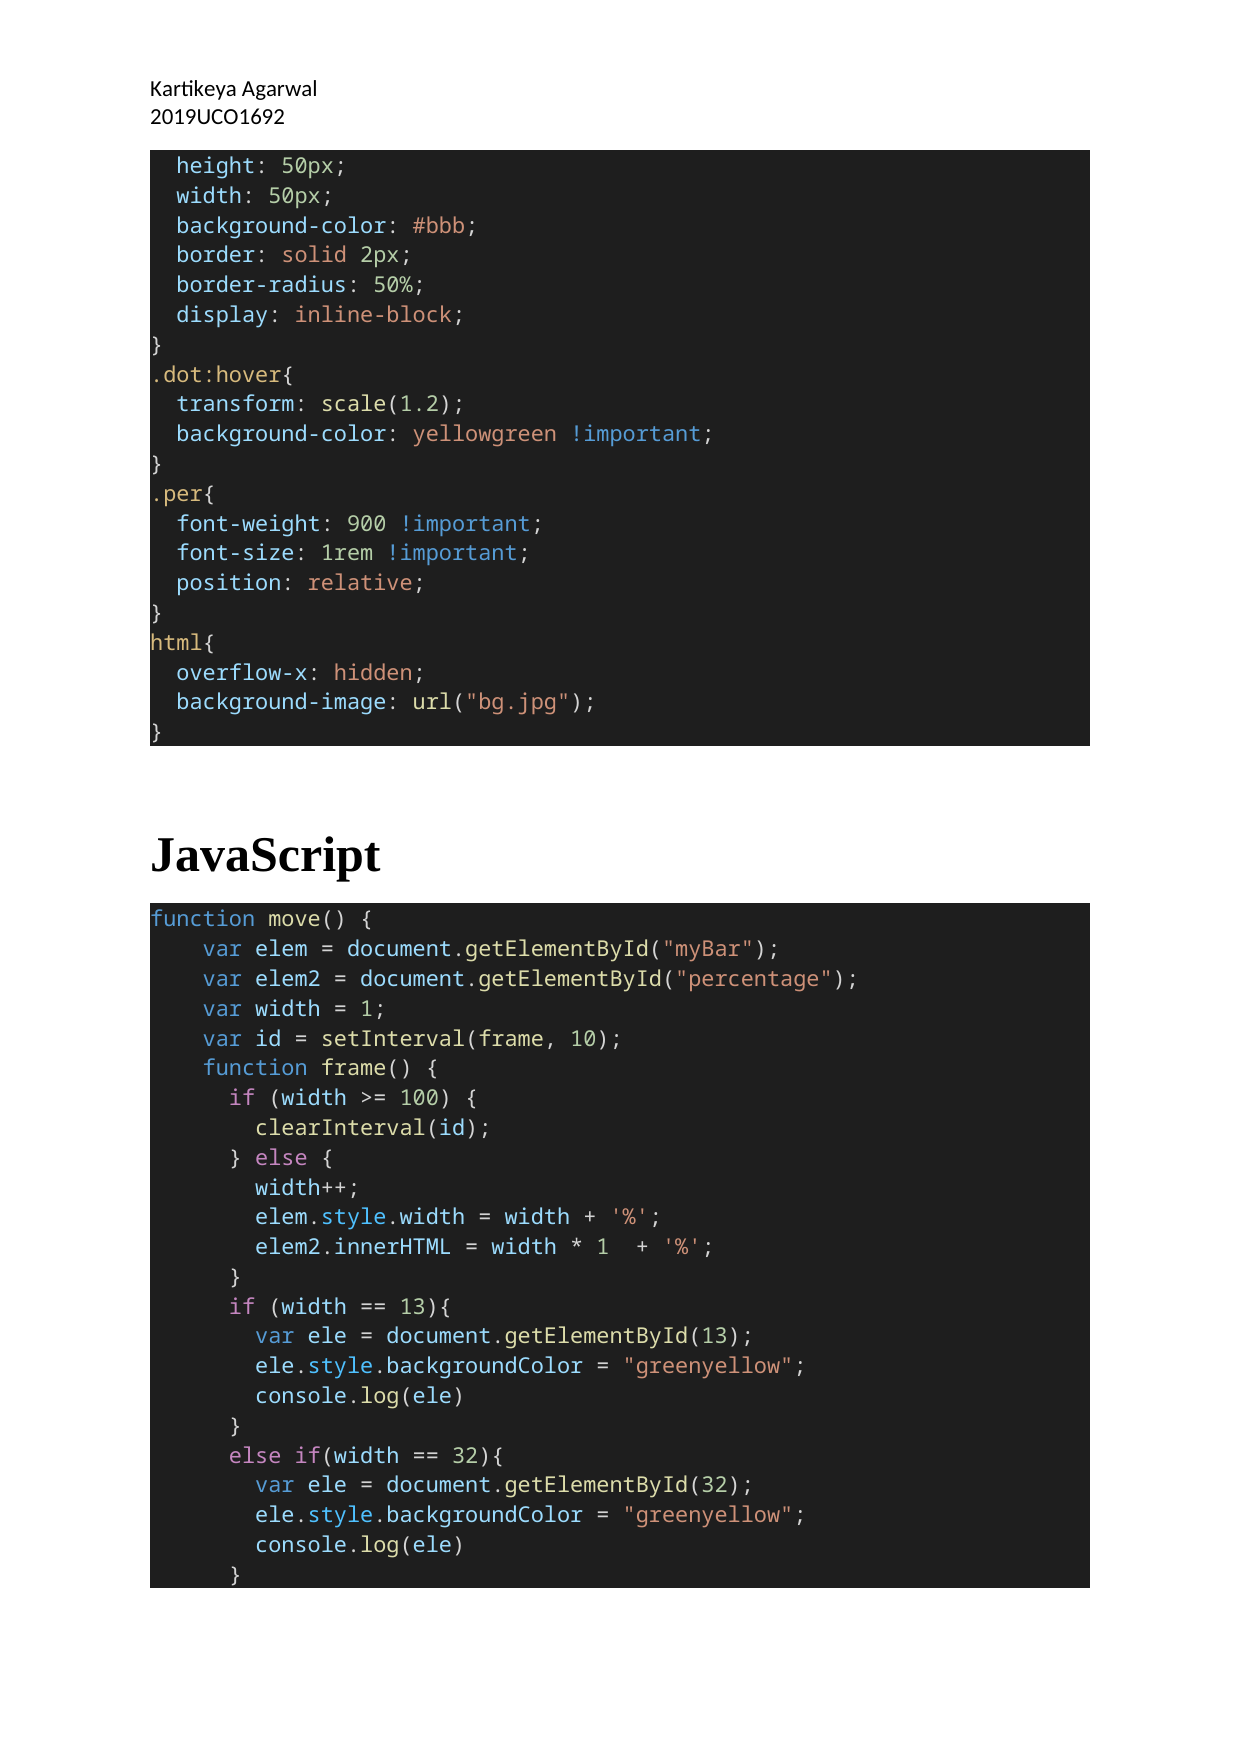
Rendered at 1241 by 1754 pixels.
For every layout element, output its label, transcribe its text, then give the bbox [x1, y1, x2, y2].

text background-color: #bbb; [150, 209, 1090, 239]
text elem2.innerHTML = width * 1 + '%'; [150, 1231, 1090, 1261]
text } [150, 329, 1090, 358]
text console.log(ele) [150, 1380, 1090, 1410]
text var id = setInterval(frame, 10); [150, 1022, 1090, 1052]
text display: inline-block; [150, 299, 1090, 329]
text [150, 1499, 1090, 1529]
text console.log(ele) [150, 1529, 1090, 1559]
text else if(width == 32){ [150, 1439, 1090, 1469]
text font-size: 1rem !important; [150, 537, 1090, 567]
text border: solid 2px; [150, 239, 1090, 269]
text } [150, 1559, 1090, 1588]
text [150, 1350, 1090, 1380]
text } else { [150, 1142, 1090, 1171]
text width: 50px; [150, 180, 1090, 209]
text } [150, 448, 1090, 478]
text overflow-x: hidden; [150, 656, 1090, 686]
text var elem = document.getElementById("myBar"); [150, 933, 1090, 963]
text border-radius: 50%; [150, 269, 1090, 299]
text var width = 1; [150, 993, 1090, 1022]
text } [150, 1261, 1090, 1291]
text } [150, 716, 1090, 746]
text } [150, 1410, 1090, 1439]
text clearInterval(id); [150, 1112, 1090, 1142]
text } [150, 597, 1090, 627]
text function move() { [150, 903, 1090, 933]
text if (width >= 100) { [150, 1082, 1090, 1112]
text function frame() { [150, 1052, 1090, 1082]
text JavaScript [150, 824, 1090, 882]
text height: 50px; [150, 150, 1090, 180]
text html{ [150, 627, 1090, 656]
text width++; [150, 1171, 1090, 1201]
text var elem2 = document.getElementById("percentage"); [150, 963, 1090, 993]
text elem.style.width = width + '%'; [150, 1201, 1090, 1231]
text var ele = document.getElementById(13); [150, 1320, 1090, 1350]
text var ele = document.getElementById(32); [150, 1469, 1090, 1499]
text position: relative; [150, 567, 1090, 597]
text transform: scale(1.2); [150, 388, 1090, 418]
text if (width == 13){ [150, 1291, 1090, 1320]
text .per{ [150, 478, 1090, 507]
text .dot:hover{ [150, 358, 1090, 388]
text background-color: yellowgreen !important; [150, 418, 1090, 448]
text background-image: url("bg.jpg"); [150, 686, 1090, 716]
text font-weight: 900 !important; [150, 507, 1090, 537]
